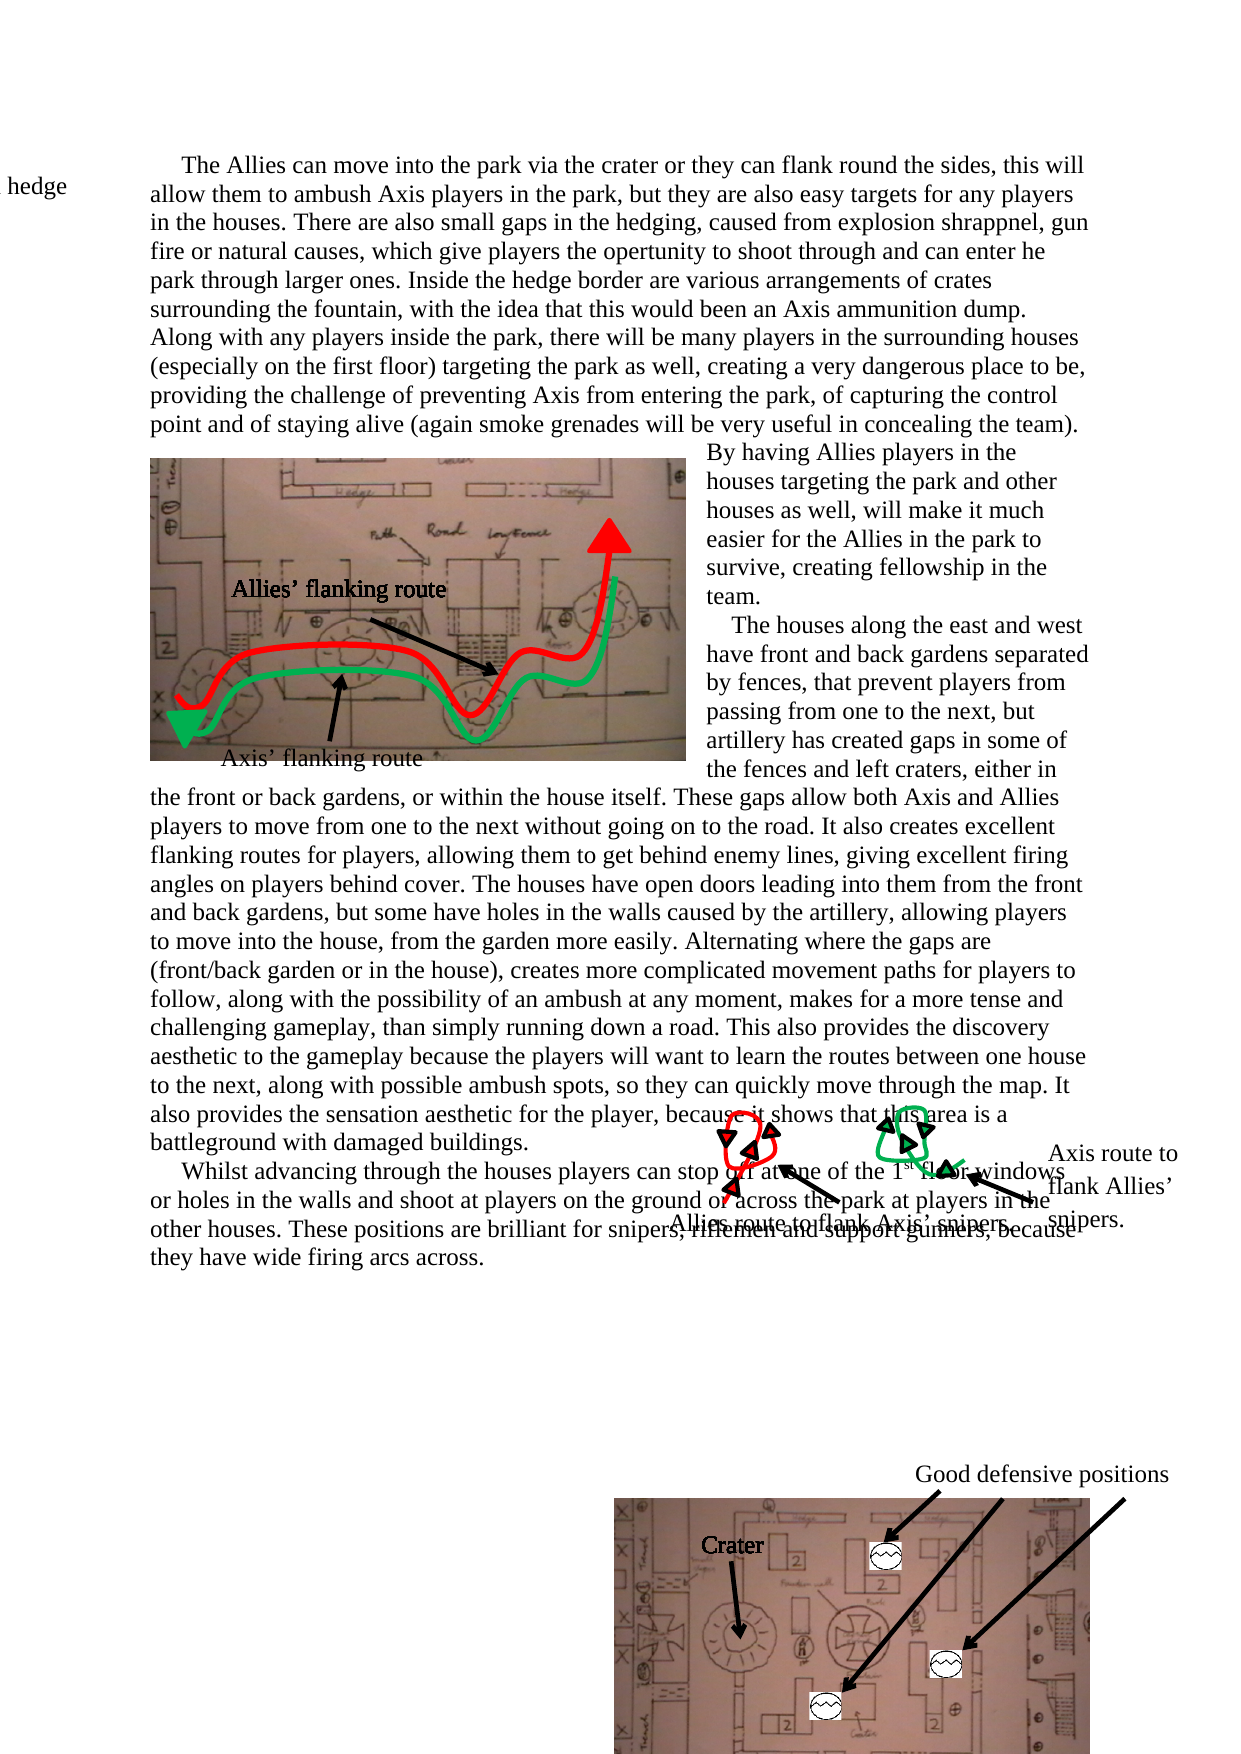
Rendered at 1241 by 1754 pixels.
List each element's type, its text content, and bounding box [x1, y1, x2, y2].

text Whilst advancing through the houses players can stop off at one of the 1st floor windows or holes in the walls and shoot at players on the ground or across the park at players in the other houses. These positions are brilliant for snipers, riflemen and support gunners, because they have wide firing arcs across. [150, 1156, 1090, 1271]
picture [614, 1498, 1090, 1754]
text The houses along the east and west have front and back gardens separated by fences, that prevent players from passing from one to the next, but artillery has created gaps in some of the fences and left craters, either in the front or back gardens, or within the house itself. These gaps allow both Axis and Allies players to move from one to the next without going on to the road. It also creates excellent flanking routes for players, allowing them to get behind enemy lines, giving excellent firing angles on players behind cover. The houses have open doors leading into them from the front and back gardens, but some have holes in the walls caused by the artillery, allowing players to move into the house, from the garden more easily. Alternating where the gaps are (front/back garden or in the house), creates more complicated movement paths for players to follow, along with the possibility of an ambush at any moment, makes for a more tense and challenging gameplay, than simply running down a road. This also provides the discovery aesthetic to the gameplay because the players will want to learn the routes between one house to the next, along with possible ambush spots, so they can quickly move through the map. It also provides the sensation aesthetic for the player, because it shows that this area is a battleground with damaged buildings. [150, 610, 1090, 1156]
text The Allies can move into the park via the crater or they can flank round the sides, this will allow them to ambush Axis players in the park, but they are also easy targets for any players in the houses. There are also small gaps in the hedging, caused from explosion shrappnel, gun fire or natural causes, which give players the opertunity to shoot through and can enter he park through larger ones. Inside the hedge border are various arrangements of crates surrounding the fountain, with the idea that this would been an Axis ammunition dump. Along with any players inside the park, there will be many players in the surrounding houses (especially on the first floor) targeting the park as well, creating a very dangerous place to be, providing the challenge of preventing Axis from entering the park, of capturing the control point and of staying alive (again smoke grenades will be very useful in concealing the team). By having Allies players in the houses targeting the park and other houses as well, will make it much easier for the Allies in the park to survive, creating fellowship in the team. [150, 150, 1090, 610]
picture [150, 458, 686, 761]
